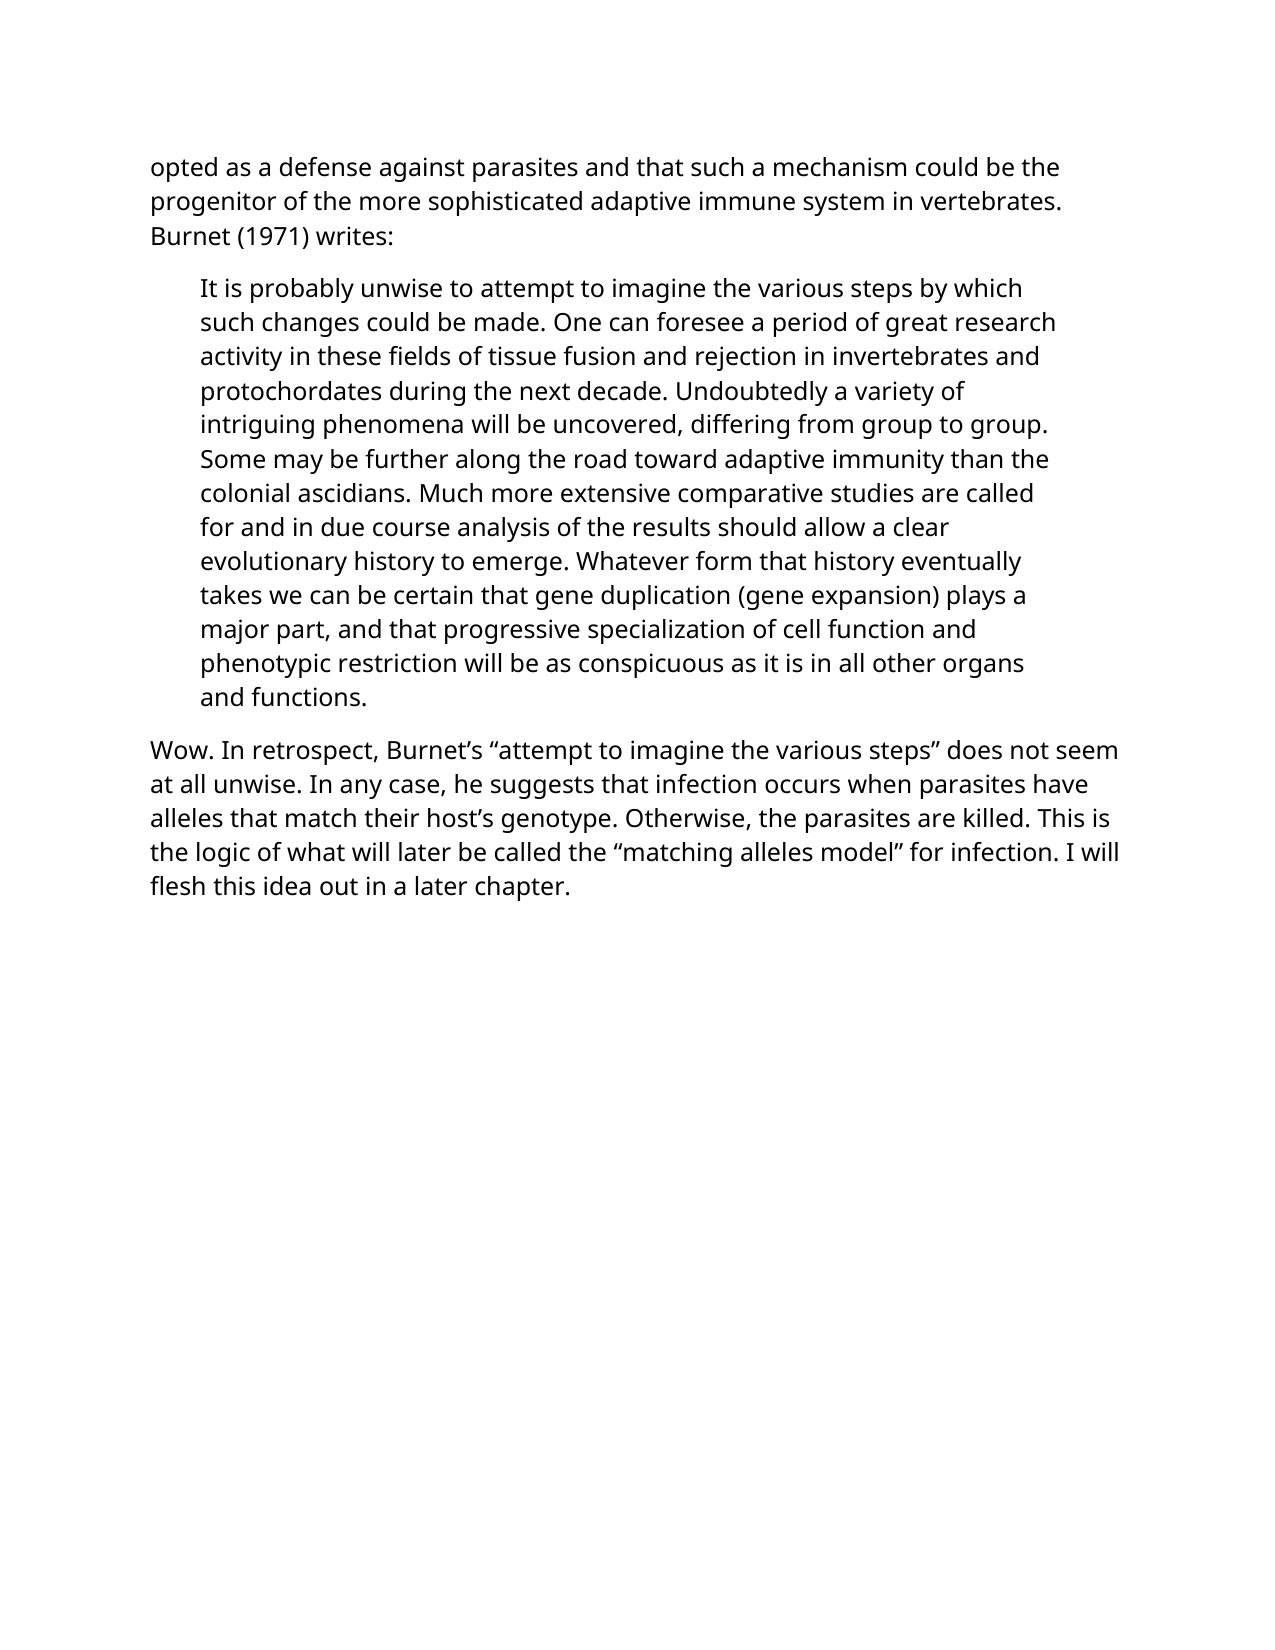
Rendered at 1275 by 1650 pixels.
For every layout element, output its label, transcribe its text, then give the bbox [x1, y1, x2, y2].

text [150, 150, 1125, 252]
text It is probably unwise to attempt to imagine the various steps by which such changes could be made. One can foresee a period of great research activity in these fields of tissue fusion and rejection in invertebrates and protochordates during the next decade. Undoubtedly a variety of intriguing phenomena will be uncovered, differing from group to group. Some may be further along the road toward adaptive immunity than the colonial ascidians. Much more extensive comparative studies are called for and in due course analysis of the results should allow a clear evolutionary history to emerge. Whatever form that history eventually takes we can be certain that gene duplication (gene expansion) plays a major part, and that progressive specialization of cell function and phenotypic restriction will be as conspicuous as it is in all other organs and functions. [200, 271, 1075, 714]
text Wow. In retrospect, Burnet’s “attempt to imagine the various steps” does not seem at all unwise. In any case, he suggests that infection occurs when parasites have alleles that match their host’s genotype. Otherwise, the parasites are killed. This is the logic of what will later be called the “matching alleles model” for infection. I will flesh this idea out in a later chapter. [150, 732, 1125, 903]
